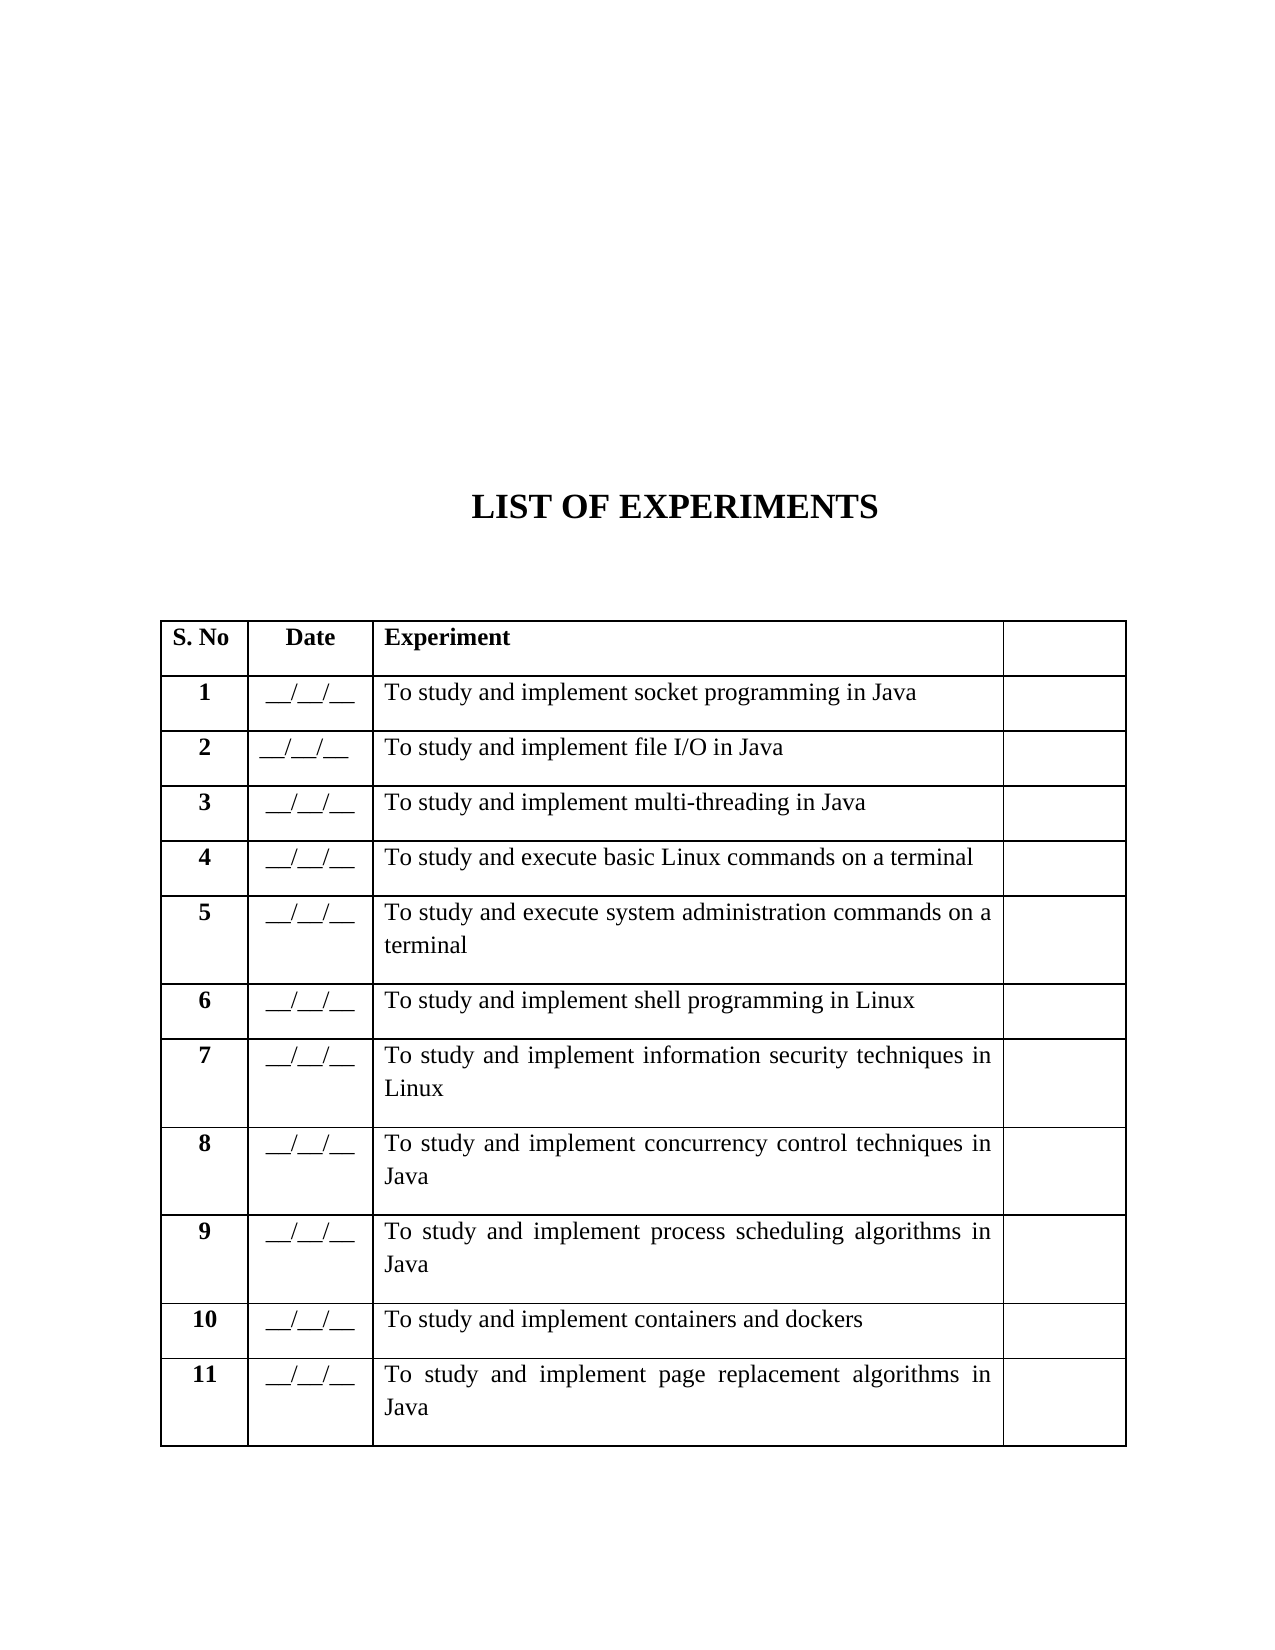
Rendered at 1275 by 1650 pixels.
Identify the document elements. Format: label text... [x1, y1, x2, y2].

table_cell 11 [162, 1359, 247, 1445]
table_cell 5 [162, 897, 247, 983]
table_cell 8 [162, 1128, 247, 1214]
table_cell __/__/__ [249, 732, 372, 785]
table_cell [1004, 1128, 1125, 1214]
table_cell [1004, 985, 1125, 1038]
table_cell To study and implement concurrency control techniques in Java [374, 1128, 1003, 1214]
table_cell To study and implement information security techniques in Linux [374, 1040, 1003, 1126]
table_cell 3 [162, 787, 247, 840]
table_header [1004, 622, 1125, 675]
table_cell 1 [162, 677, 247, 730]
table_cell 6 [162, 985, 247, 1038]
table_cell [1004, 787, 1125, 840]
table_cell To study and execute system administration commands on a terminal [374, 897, 1003, 983]
table_cell To study and execute basic Linux commands on a terminal [374, 842, 1003, 895]
table_cell To study and implement page replacement algorithms in Java [374, 1359, 1003, 1445]
table_cell To study and implement shell programming in Linux [374, 985, 1003, 1038]
table_cell [1004, 1359, 1125, 1445]
table_cell __/__/__ [249, 897, 372, 983]
table_cell 4 [162, 842, 247, 895]
table_cell __/__/__ [249, 1304, 372, 1357]
table_header S. No [162, 622, 247, 675]
table_cell __/__/__ [249, 677, 372, 730]
table_cell __/__/__ [249, 1040, 372, 1126]
table_cell [1004, 1040, 1125, 1126]
table_cell [1004, 842, 1125, 895]
table_cell To study and implement multi-threading in Java [374, 787, 1003, 840]
table_cell 9 [162, 1216, 247, 1302]
table_cell 2 [162, 732, 247, 785]
table_cell To study and implement process scheduling algorithms in Java [374, 1216, 1003, 1302]
table_cell __/__/__ [249, 842, 372, 895]
table_header Experiment [374, 622, 1003, 675]
table_cell 10 [162, 1304, 247, 1357]
table_cell [1004, 1304, 1125, 1357]
table_cell __/__/__ [249, 1216, 372, 1302]
table_cell __/__/__ [249, 787, 372, 840]
table_cell [1004, 677, 1125, 730]
table_cell 7 [162, 1040, 247, 1126]
table_cell [1004, 1216, 1125, 1302]
table_cell __/__/__ [249, 1128, 372, 1214]
table_cell [1004, 732, 1125, 785]
table_cell __/__/__ [249, 985, 372, 1038]
table_cell To study and implement containers and dockers [374, 1304, 1003, 1357]
table_cell [1004, 897, 1125, 983]
table_header Date [249, 622, 372, 675]
text LIST OF EXPERIMENTS [150, 485, 1125, 526]
table_cell To study and implement file I/O in Java [374, 732, 1003, 785]
table_cell __/__/__ [249, 1359, 372, 1445]
table_cell To study and implement socket programming in Java [374, 677, 1003, 730]
